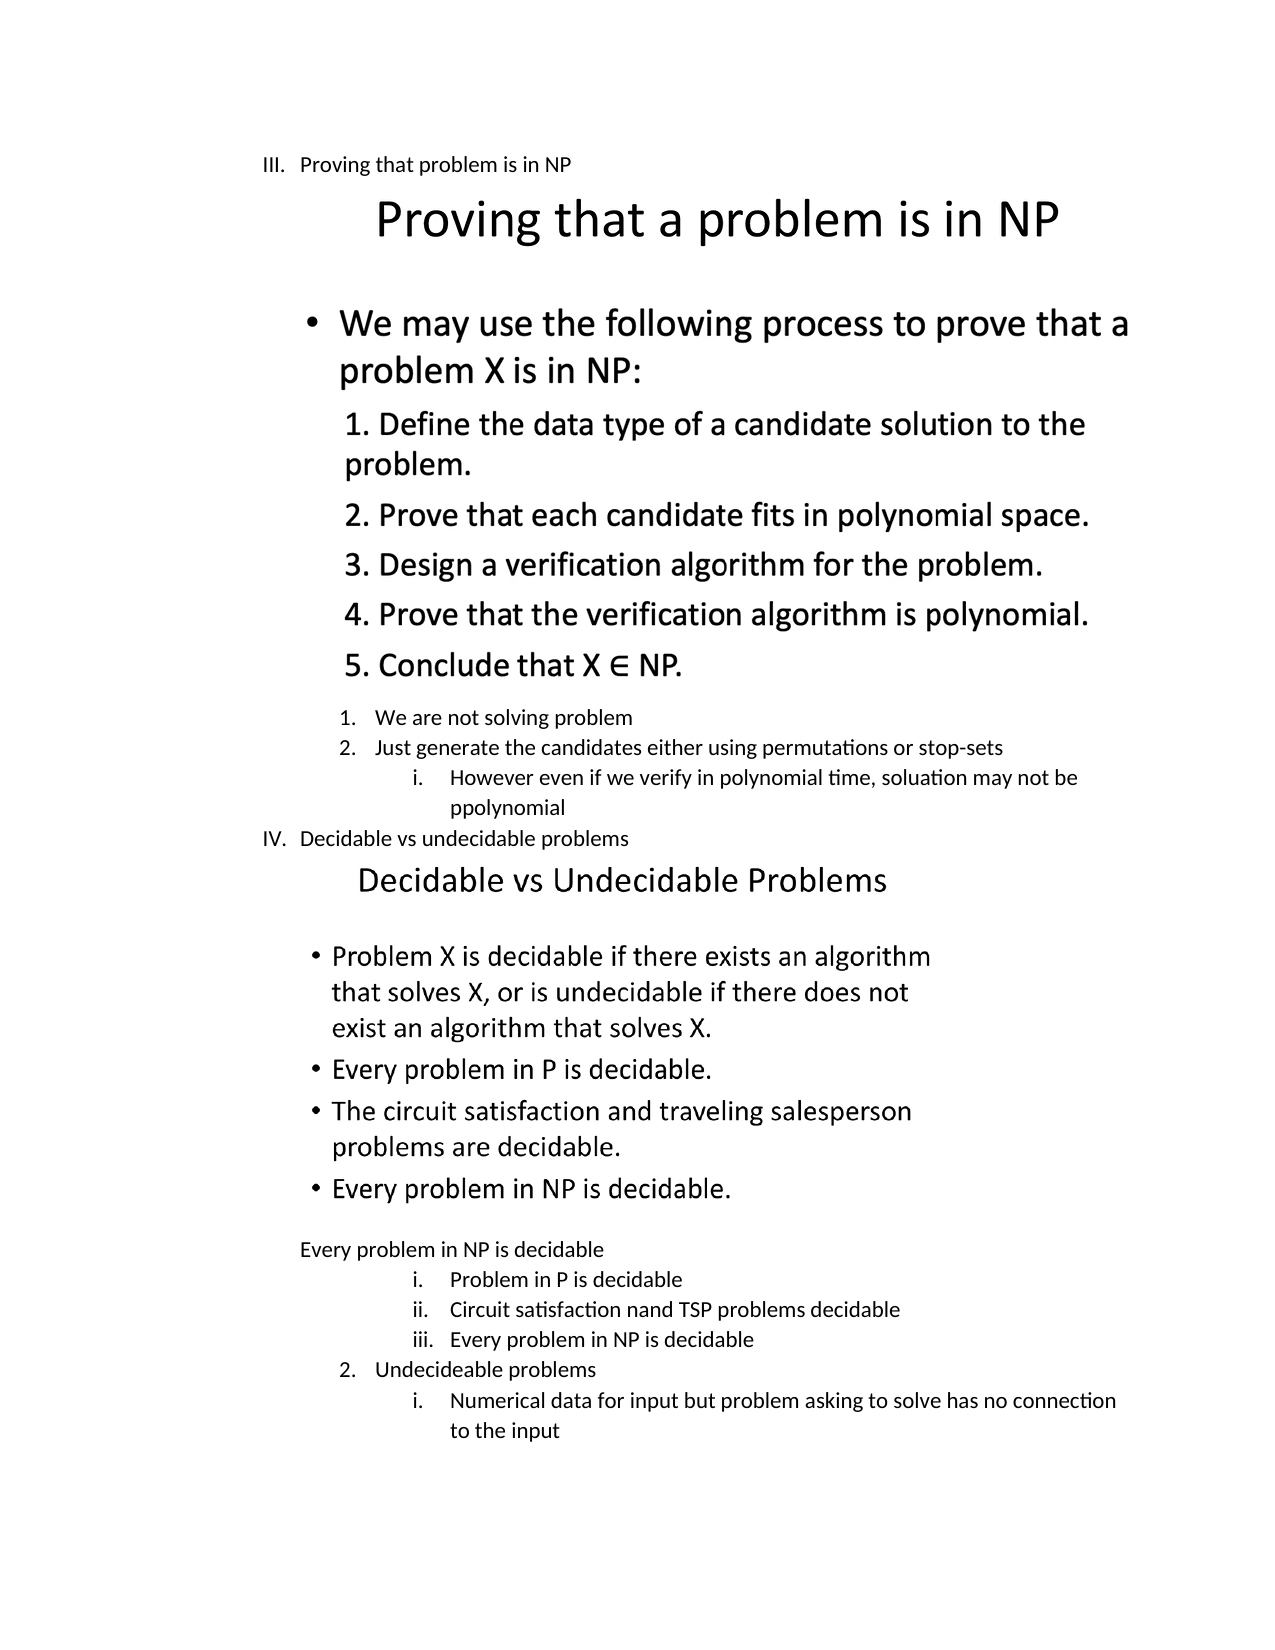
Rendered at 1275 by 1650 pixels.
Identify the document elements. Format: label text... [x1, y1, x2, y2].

list Circuit satisfaction nand TSP problems decidable [412, 1295, 1125, 1323]
picture [300, 853, 939, 1233]
list However even if we verify in polynomial time, soluation may not be ppolynomial [412, 763, 1125, 821]
list We are not solving problem [356, 703, 1125, 731]
list Problem in P is decidable [412, 1265, 1125, 1293]
list Undecideable problems [356, 1356, 1125, 1383]
list Every problem in NP is decidable [412, 1325, 1125, 1353]
list Numerical data for input but problem asking to solve has no connection to the input [412, 1386, 1125, 1444]
picture [300, 180, 1149, 701]
list Just generate the candidates either using permutations or stop-sets [356, 733, 1125, 761]
